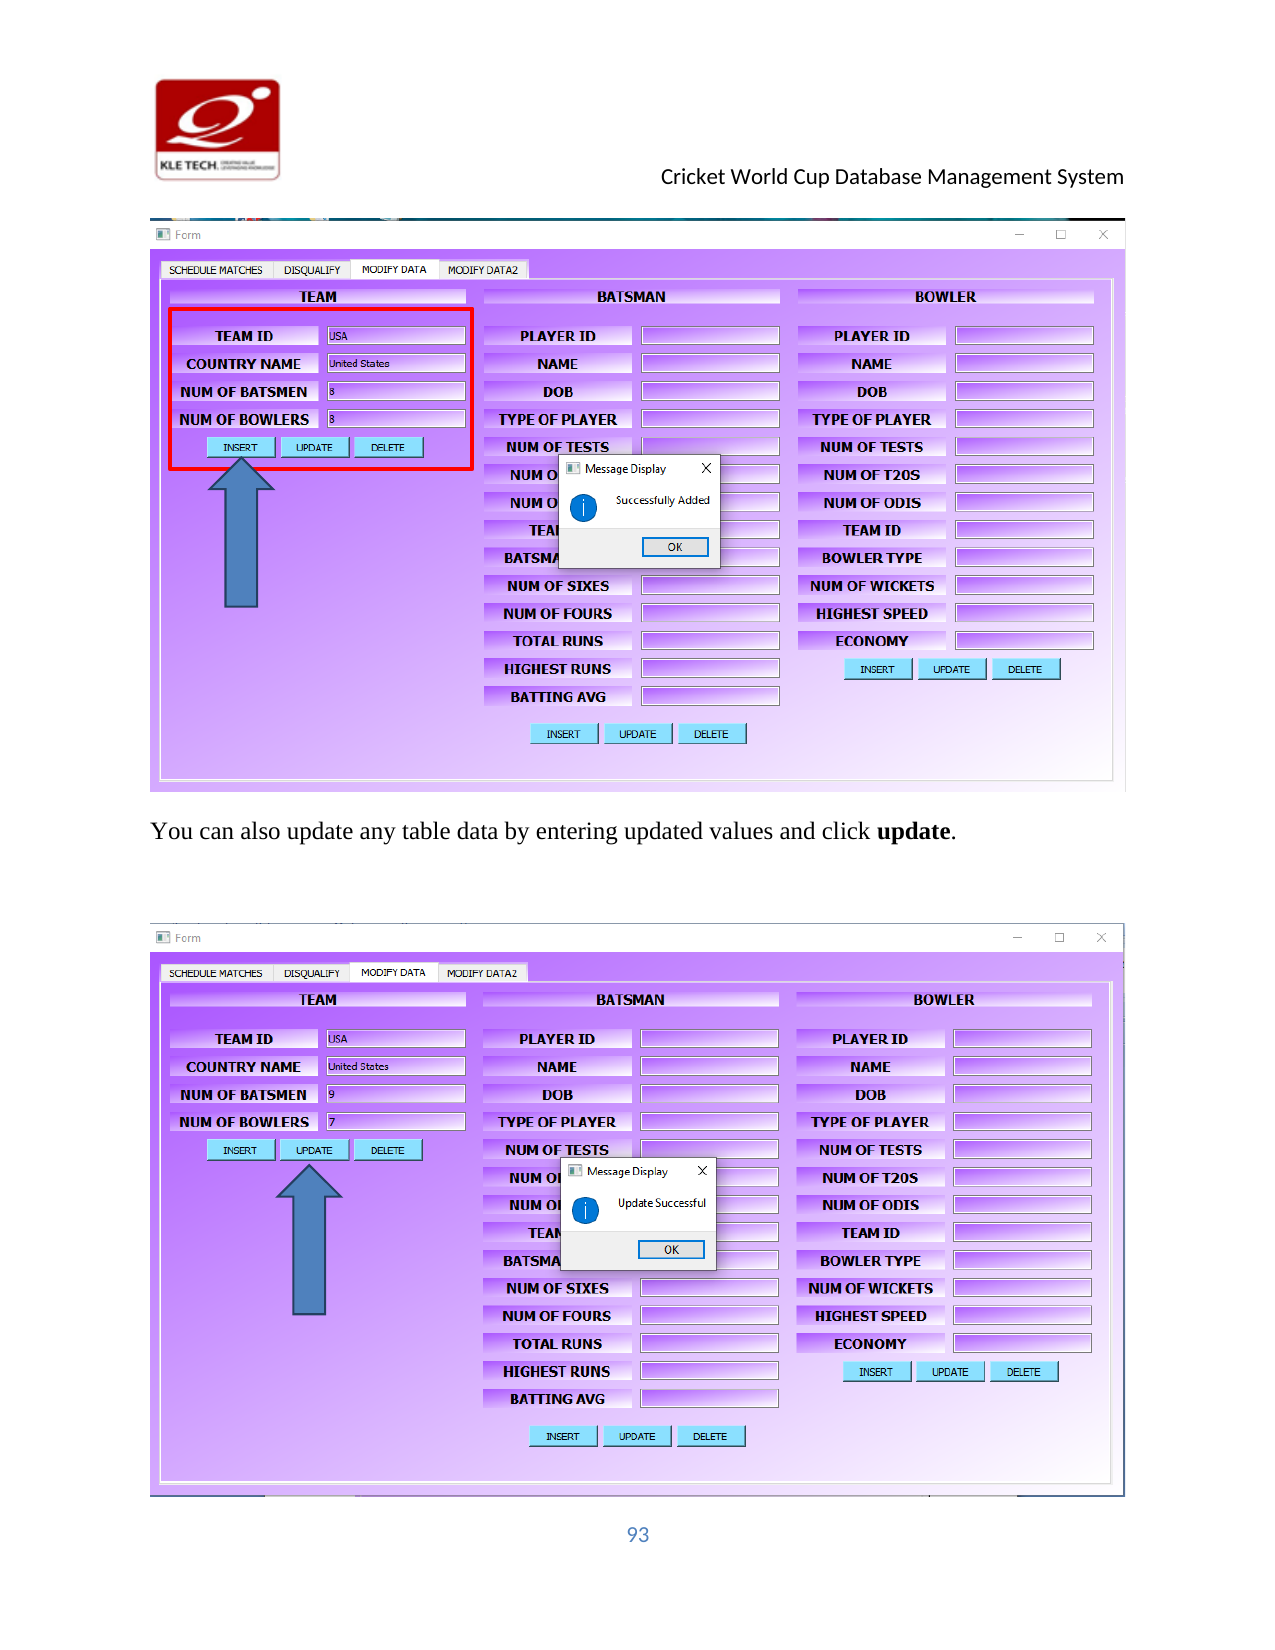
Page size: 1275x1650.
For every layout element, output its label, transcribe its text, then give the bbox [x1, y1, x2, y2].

text You can also update any table data by entering updated values and click update. [150, 816, 1125, 845]
picture [150, 218, 1125, 792]
picture [150, 923, 1125, 1497]
picture [150, 73, 285, 185]
